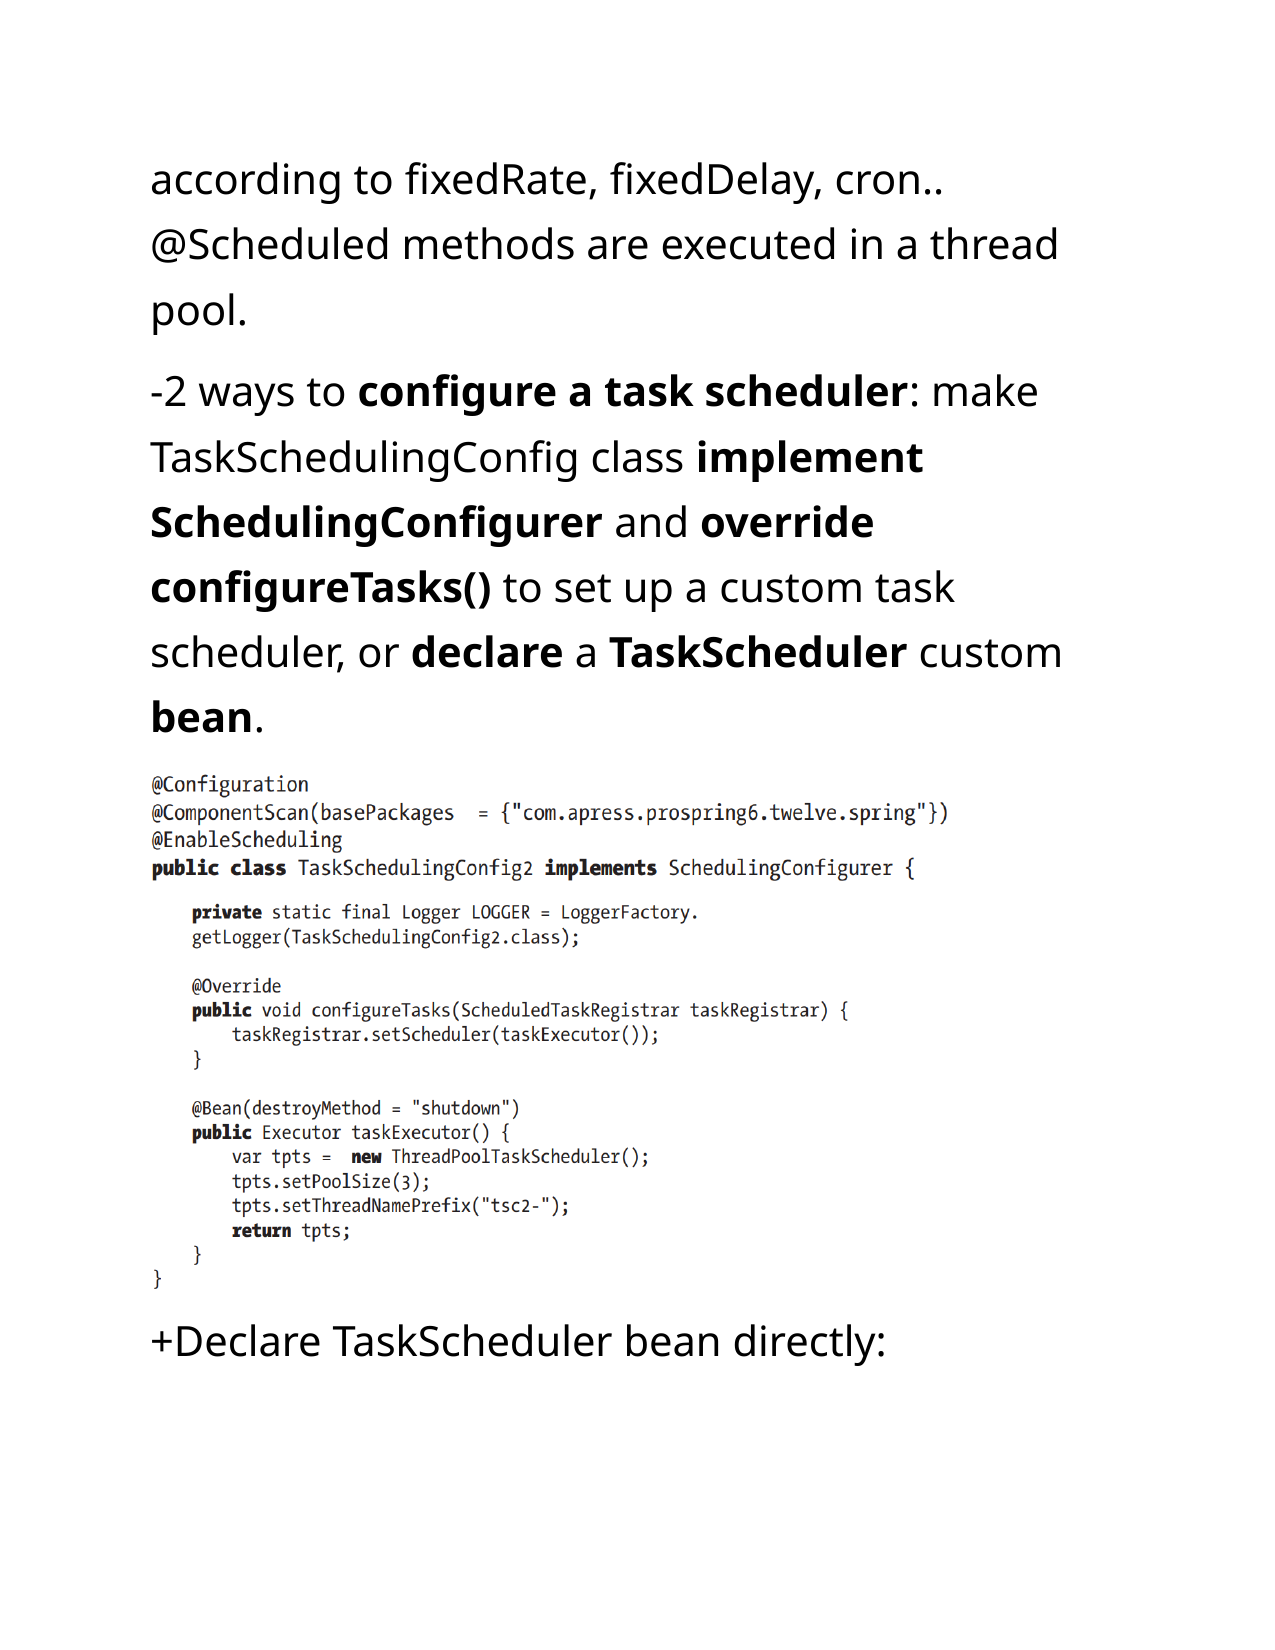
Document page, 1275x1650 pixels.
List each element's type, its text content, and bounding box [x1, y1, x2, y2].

picture [150, 770, 950, 881]
text -2 ways to configure a task scheduler: make TaskSchedulingConfig class implement SchedulingConfigurer and override configureTasks() to set up a custom task scheduler, or declare a TaskScheduler custom bean. [150, 362, 1125, 745]
picture [150, 902, 850, 1291]
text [150, 150, 1125, 337]
text +Declare TaskScheduler bean directly: [150, 1312, 1125, 1369]
